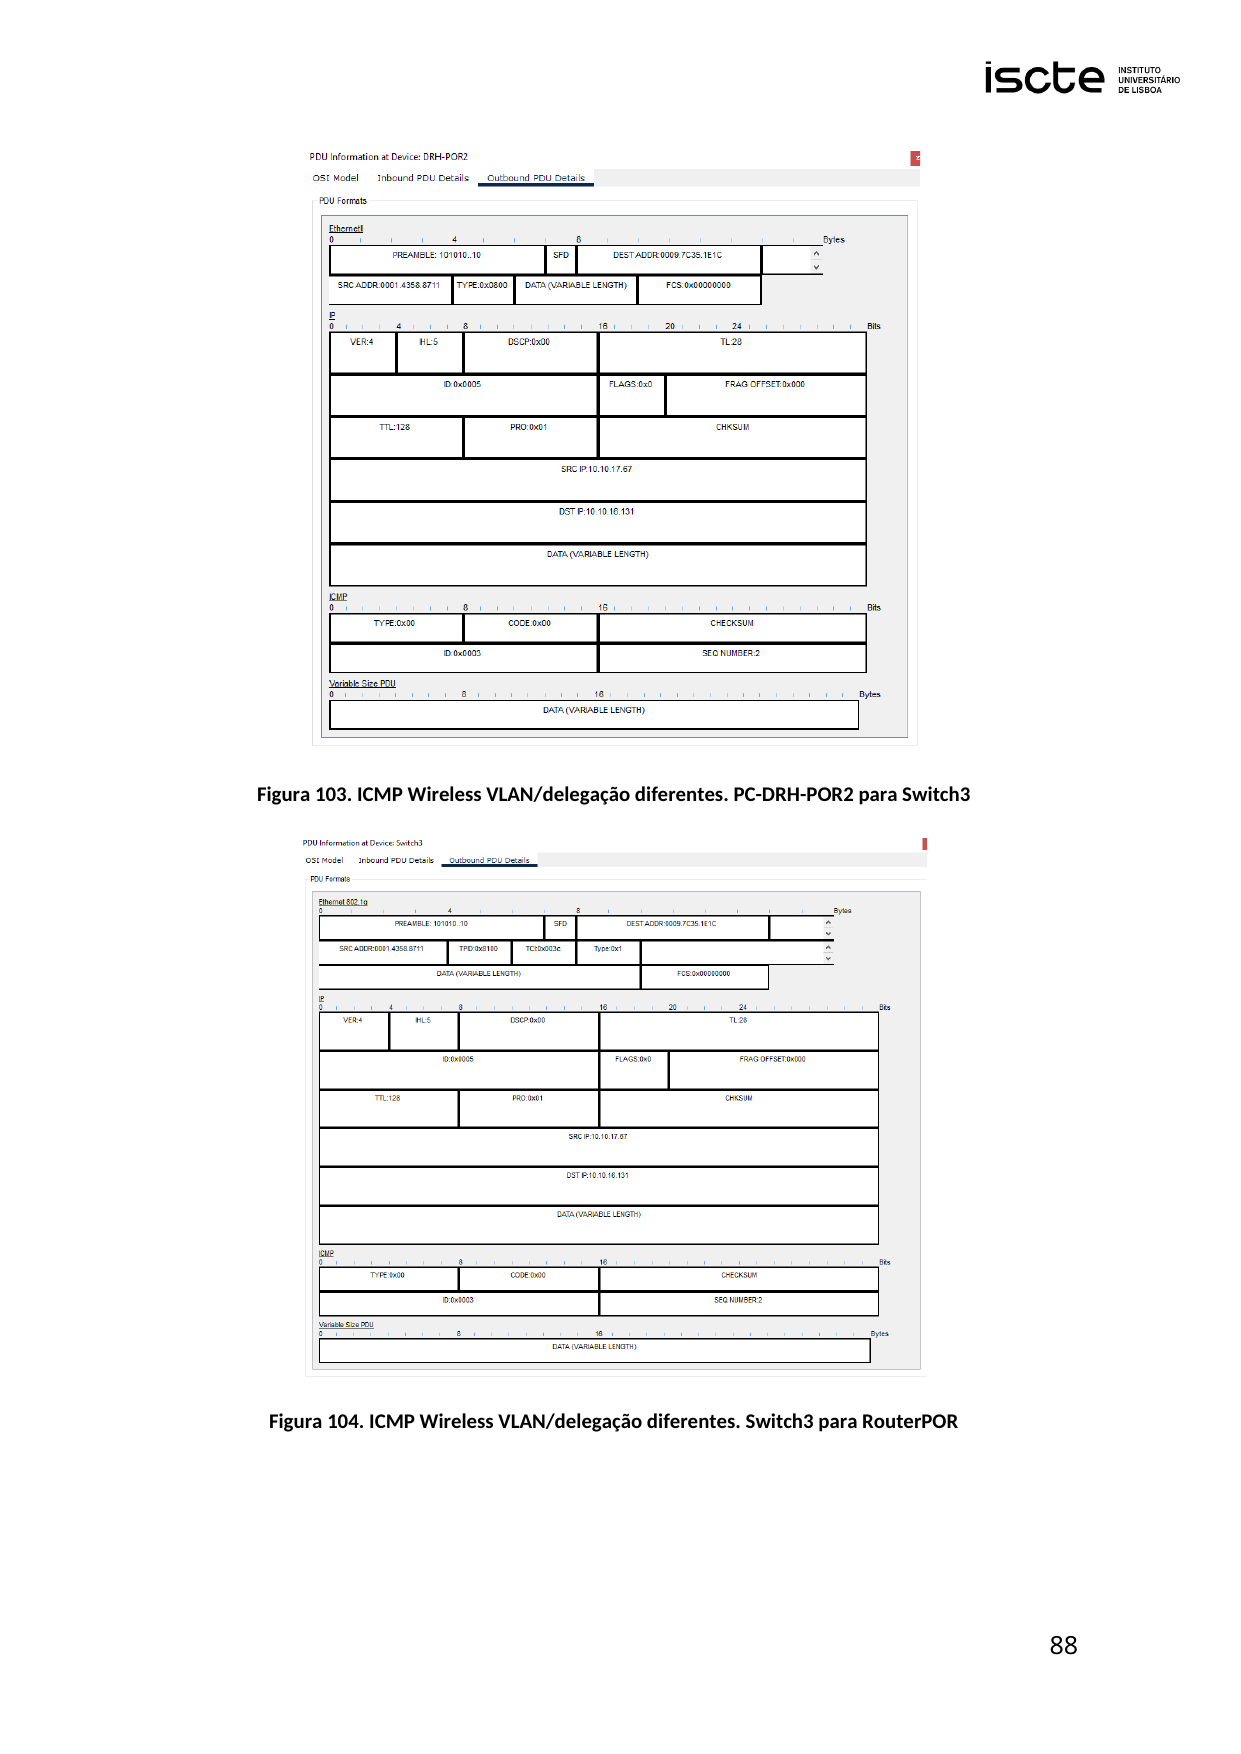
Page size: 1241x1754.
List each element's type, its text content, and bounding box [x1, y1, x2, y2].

picture [300, 835, 928, 1380]
picture [307, 150, 921, 752]
picture [973, 44, 1190, 108]
